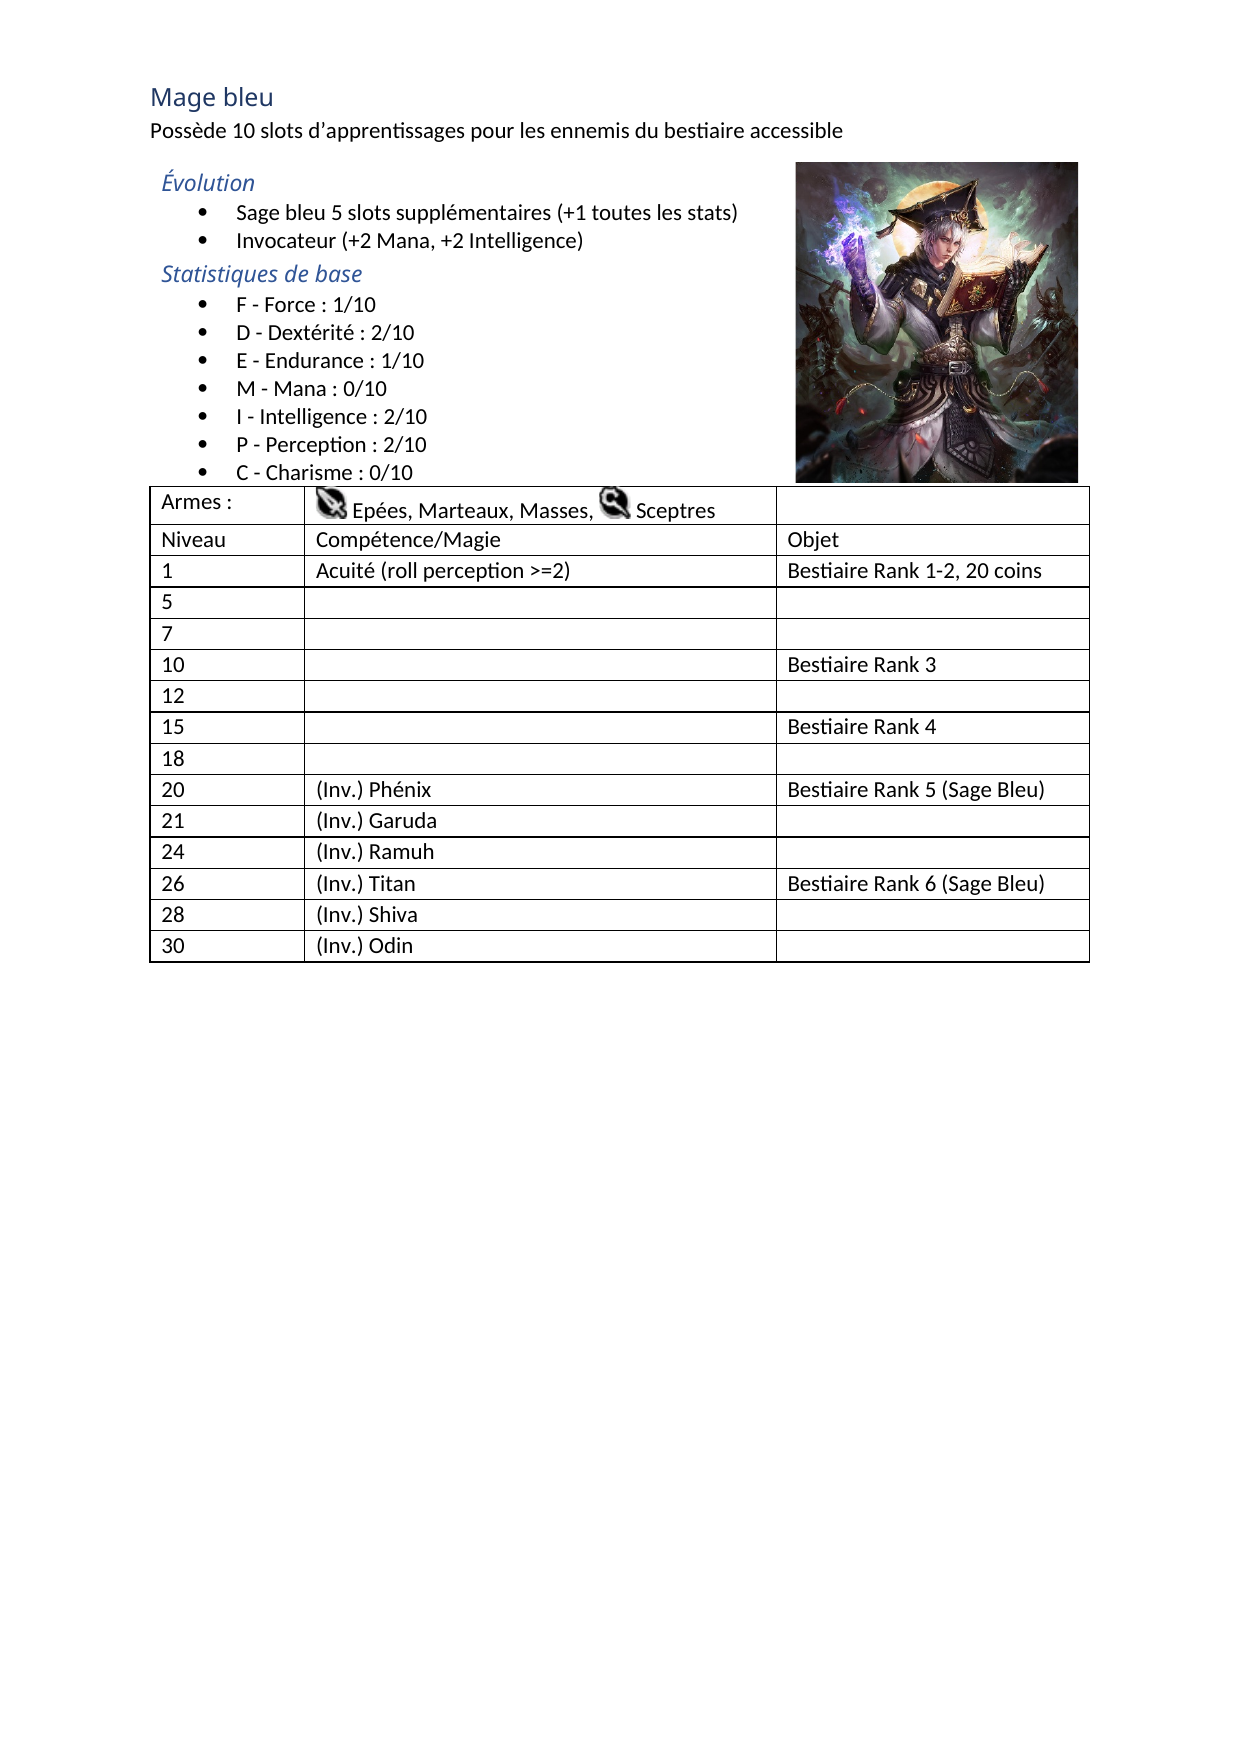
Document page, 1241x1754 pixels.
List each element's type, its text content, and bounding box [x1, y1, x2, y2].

table_cell (Inv.) Garuda [305, 806, 776, 836]
table_cell 28 [151, 900, 304, 930]
table_cell Acuité (roll perception >=2) [305, 556, 776, 586]
table_cell 15 [151, 713, 304, 743]
table_cell 24 [151, 838, 304, 868]
table_cell [305, 713, 776, 743]
table_cell Bestiaire Rank 5 (Sage Bleu) [777, 775, 1089, 805]
table_cell Bestiaire Rank 3 [777, 650, 1089, 680]
picture [795, 162, 1079, 483]
table_cell Bestiaire Rank 4 [777, 713, 1089, 743]
table_cell Compétence/Magie [305, 525, 776, 555]
table_cell [305, 619, 776, 649]
table_cell 12 [151, 681, 304, 711]
table_cell [777, 744, 1089, 774]
table_cell Bestiaire Rank 6 (Sage Bleu) [777, 869, 1089, 899]
table_header Évolution Sage bleu 5 slots supplémentaires (+1 toutes les stats) Invocateur (+2 Mana, +2 Intelligence) Statistiques de base F - Force : 1/10 D - Dextérité : 2/10 E - Endurance : 1/10 M - Mana : 0/10 I - Intelligence : 2/10 P - Perception : 2/10 C - Charisme : 0/10 [150, 163, 784, 486]
table_cell [305, 650, 776, 680]
table_cell 1 [151, 556, 304, 586]
table_cell Epées, Marteaux, Masses, Sceptres [305, 487, 776, 524]
table_cell 20 [151, 775, 304, 805]
table_cell [777, 900, 1089, 930]
table_cell [777, 806, 1089, 836]
table_cell (Inv.) Ramuh [305, 838, 776, 868]
table_cell 30 [151, 931, 304, 961]
table_cell [777, 487, 1089, 524]
table_cell [777, 681, 1089, 711]
table_cell (Inv.) Phénix [305, 775, 776, 805]
table_cell Objet [777, 525, 1089, 555]
table_cell [305, 681, 776, 711]
table_cell 18 [151, 744, 304, 774]
table_cell 26 [151, 869, 304, 899]
table_cell [777, 588, 1089, 618]
subtitle Mage bleu [150, 79, 1078, 113]
table_cell [777, 619, 1089, 649]
table_cell 21 [151, 806, 304, 836]
table_cell (Inv.) Titan [305, 869, 776, 899]
table_cell [777, 931, 1089, 961]
table_cell Bestiaire Rank 1-2, 20 coins [777, 556, 1089, 586]
table_cell (Inv.) Odin [305, 931, 776, 961]
table_cell Armes : [151, 487, 304, 524]
picture [599, 486, 631, 519]
table_header [784, 163, 1089, 486]
table_cell 5 [151, 588, 304, 618]
picture [315, 486, 348, 519]
table_cell (Inv.) Shiva [305, 900, 776, 930]
table_cell Niveau [151, 525, 304, 555]
table_cell 7 [151, 619, 304, 649]
text Possède 10 slots d’apprentissages pour les ennemis du bestiaire accessible [150, 116, 1078, 144]
table_cell [305, 588, 776, 618]
table_cell [777, 838, 1089, 868]
table_cell 10 [151, 650, 304, 680]
table_cell [305, 744, 776, 774]
